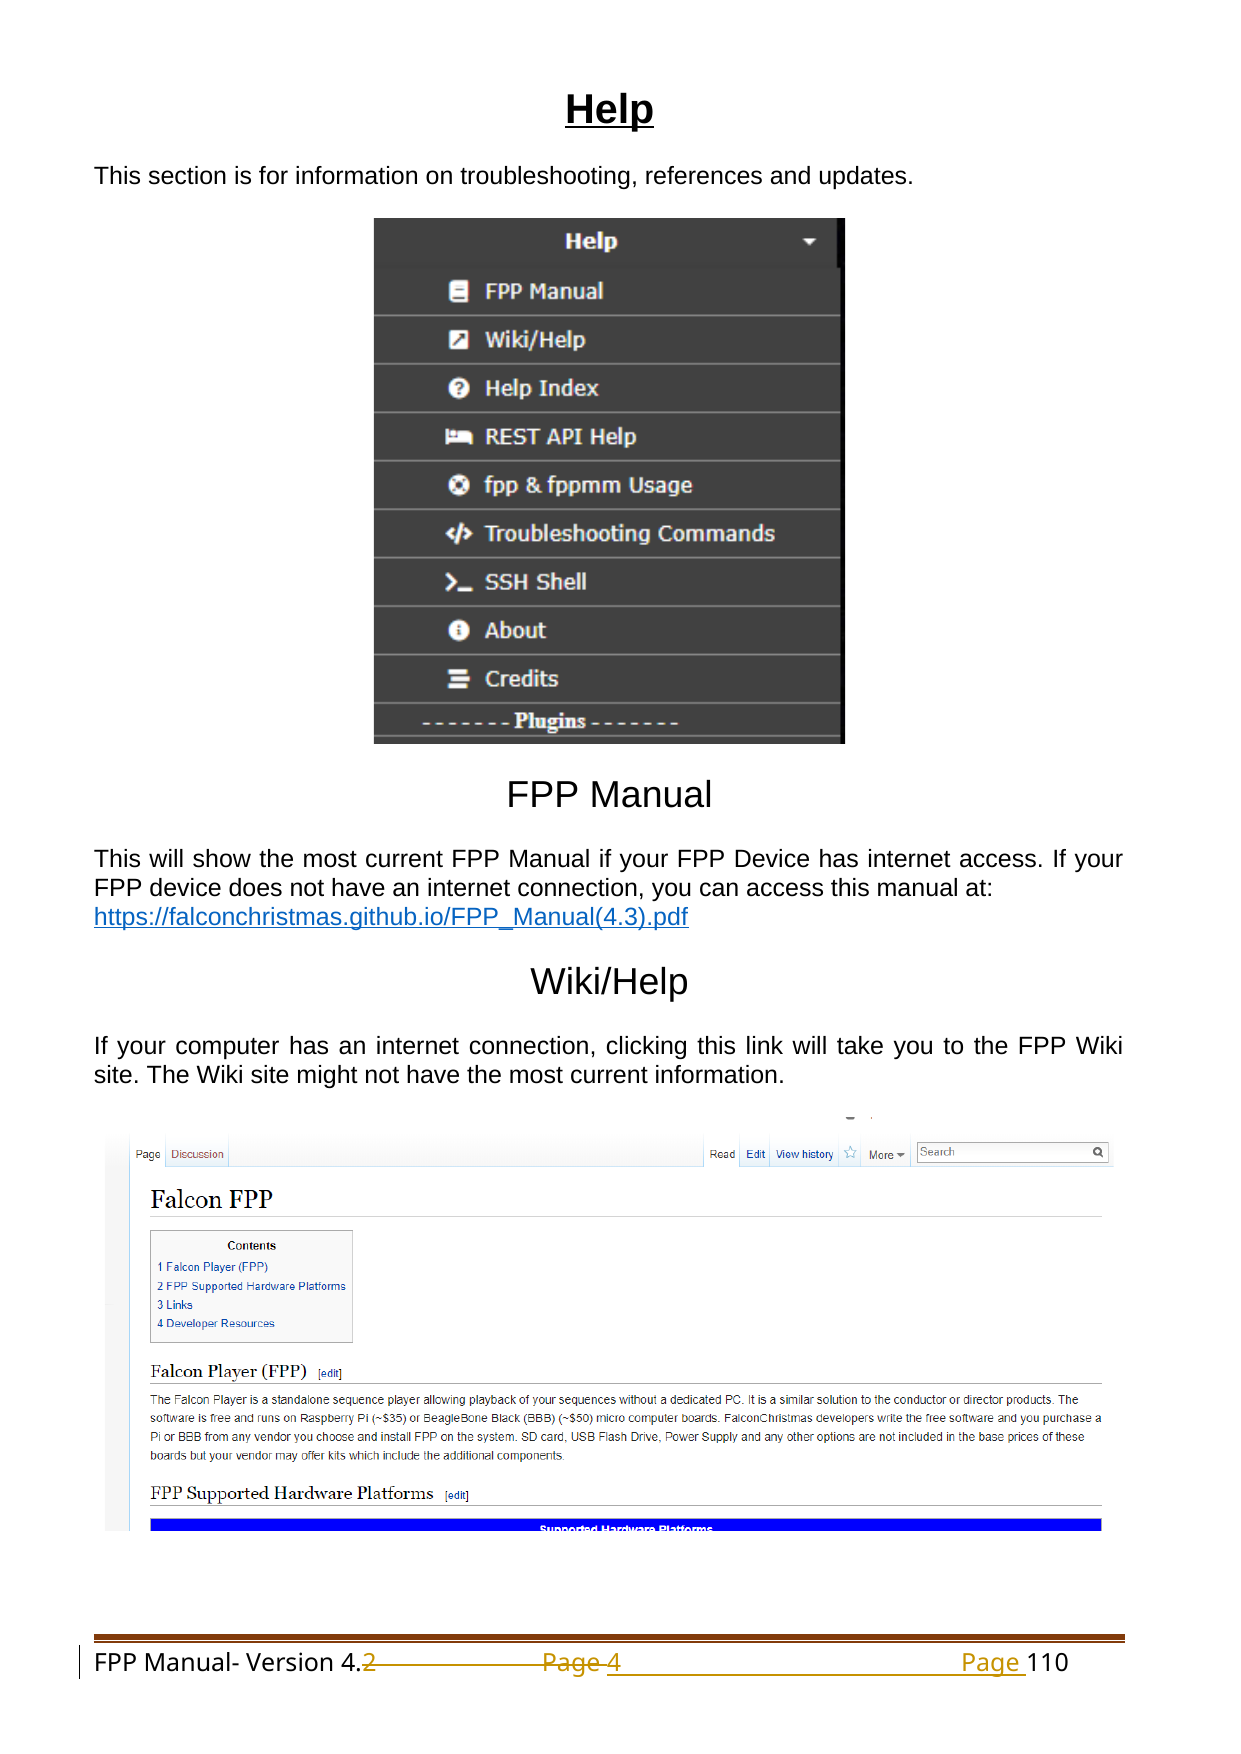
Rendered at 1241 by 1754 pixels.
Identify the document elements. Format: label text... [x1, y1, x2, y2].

text If your computer has an internet connection, clicking this link will take you to the FPP Wiki site. The Wiki site might not have the most current information. [94, 1031, 1125, 1088]
picture [373, 218, 846, 744]
text This will show the most current FPP Manual if your FPP Device has internet access. If your FPP device does not have an internet connection, you can access this manual at: [94, 844, 1125, 902]
subtitle Help [94, 84, 1125, 132]
text https://falconchristmas.github.io/FPP_Manual(4.3).pdf [94, 902, 1125, 930]
subtitle FPP Manual [94, 772, 1125, 815]
subtitle Wiki/Help [94, 959, 1125, 1002]
picture [104, 1117, 1114, 1531]
text This section is for information on troubleshooting, references and updates. [94, 161, 1125, 190]
